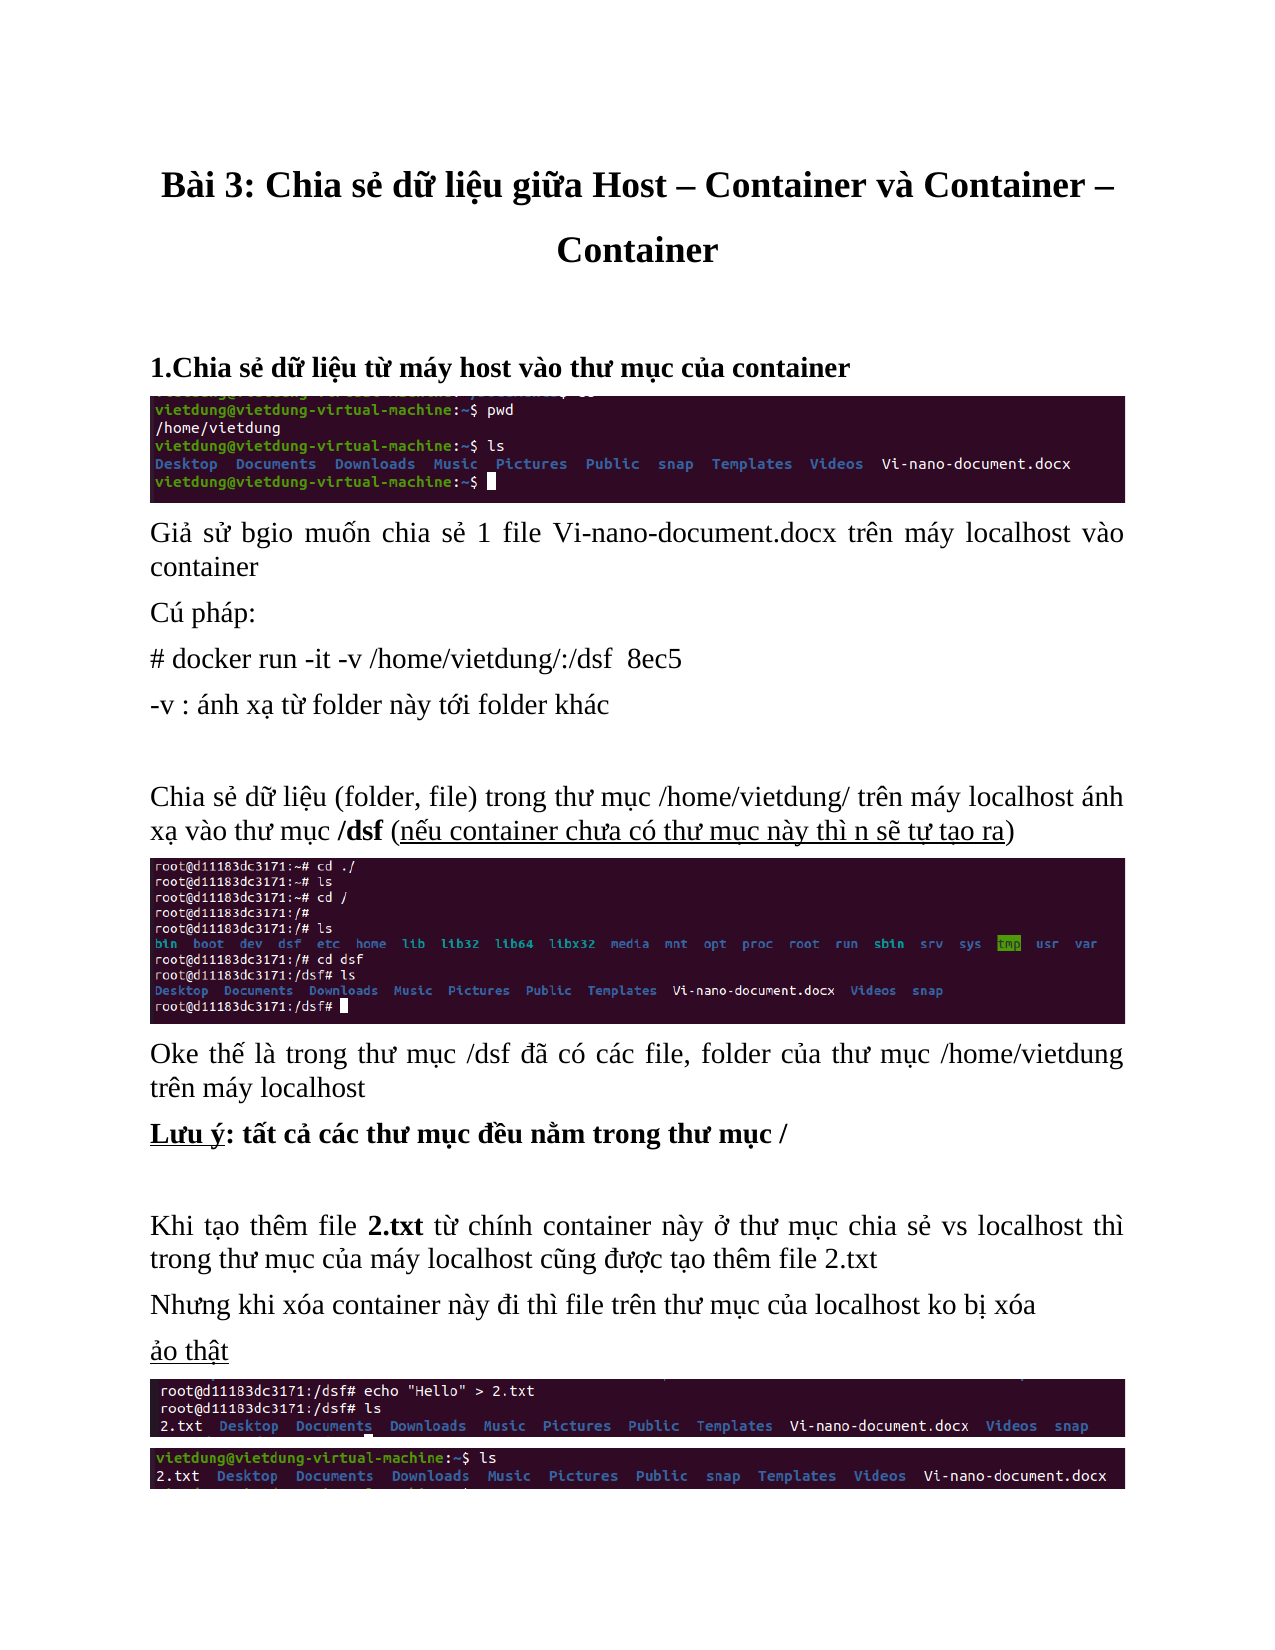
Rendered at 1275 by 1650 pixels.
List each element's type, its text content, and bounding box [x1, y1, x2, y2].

picture [150, 1448, 1125, 1489]
text Khi tạo thêm file 2.txt từ chính container này ở thư mục chia sẻ vs localhost thì trong thư mục của máy localhost cũng được tạo thêm file 2.txt [150, 1208, 1125, 1275]
picture [150, 1379, 1125, 1437]
text Oke thế là trong thư mục /dsf đã có các file, folder của thư mục /home/vietdung trên máy localhost [150, 1036, 1125, 1103]
text Lưu ý: tất cả các thư mục đều nằm trong thư mục / [150, 1116, 1125, 1149]
subtitle Bài 3: Chia sẻ dữ liệu giữa Host – Container và Container – Container [150, 162, 1125, 270]
text -v : ánh xạ từ folder này tới folder khác [150, 687, 1125, 721]
text Giả sử bgio muốn chia sẻ 1 file Vi-nano-document.docx trên máy localhost vào container [150, 516, 1125, 583]
text Chia sẻ dữ liệu (folder, file) trong thư mục /home/vietdung/ trên máy localhost ánh xạ vào thư mục /dsf (nếu container chưa có thư mục này thì n sẽ tự tạo ra) [150, 779, 1125, 846]
text 1.Chia sẻ dữ liệu từ máy host vào thư mục của container [150, 350, 1125, 384]
text Cú pháp: [150, 595, 1125, 629]
picture [150, 396, 1125, 503]
picture [150, 858, 1125, 1024]
text ảo thật [150, 1333, 1125, 1367]
text Nhưng khi xóa container này đi thì file trên thư mục của localhost ko bị xóa [150, 1287, 1125, 1321]
text # docker run -it -v /home/vietdung/:/dsf 8ec5 [150, 641, 1125, 675]
